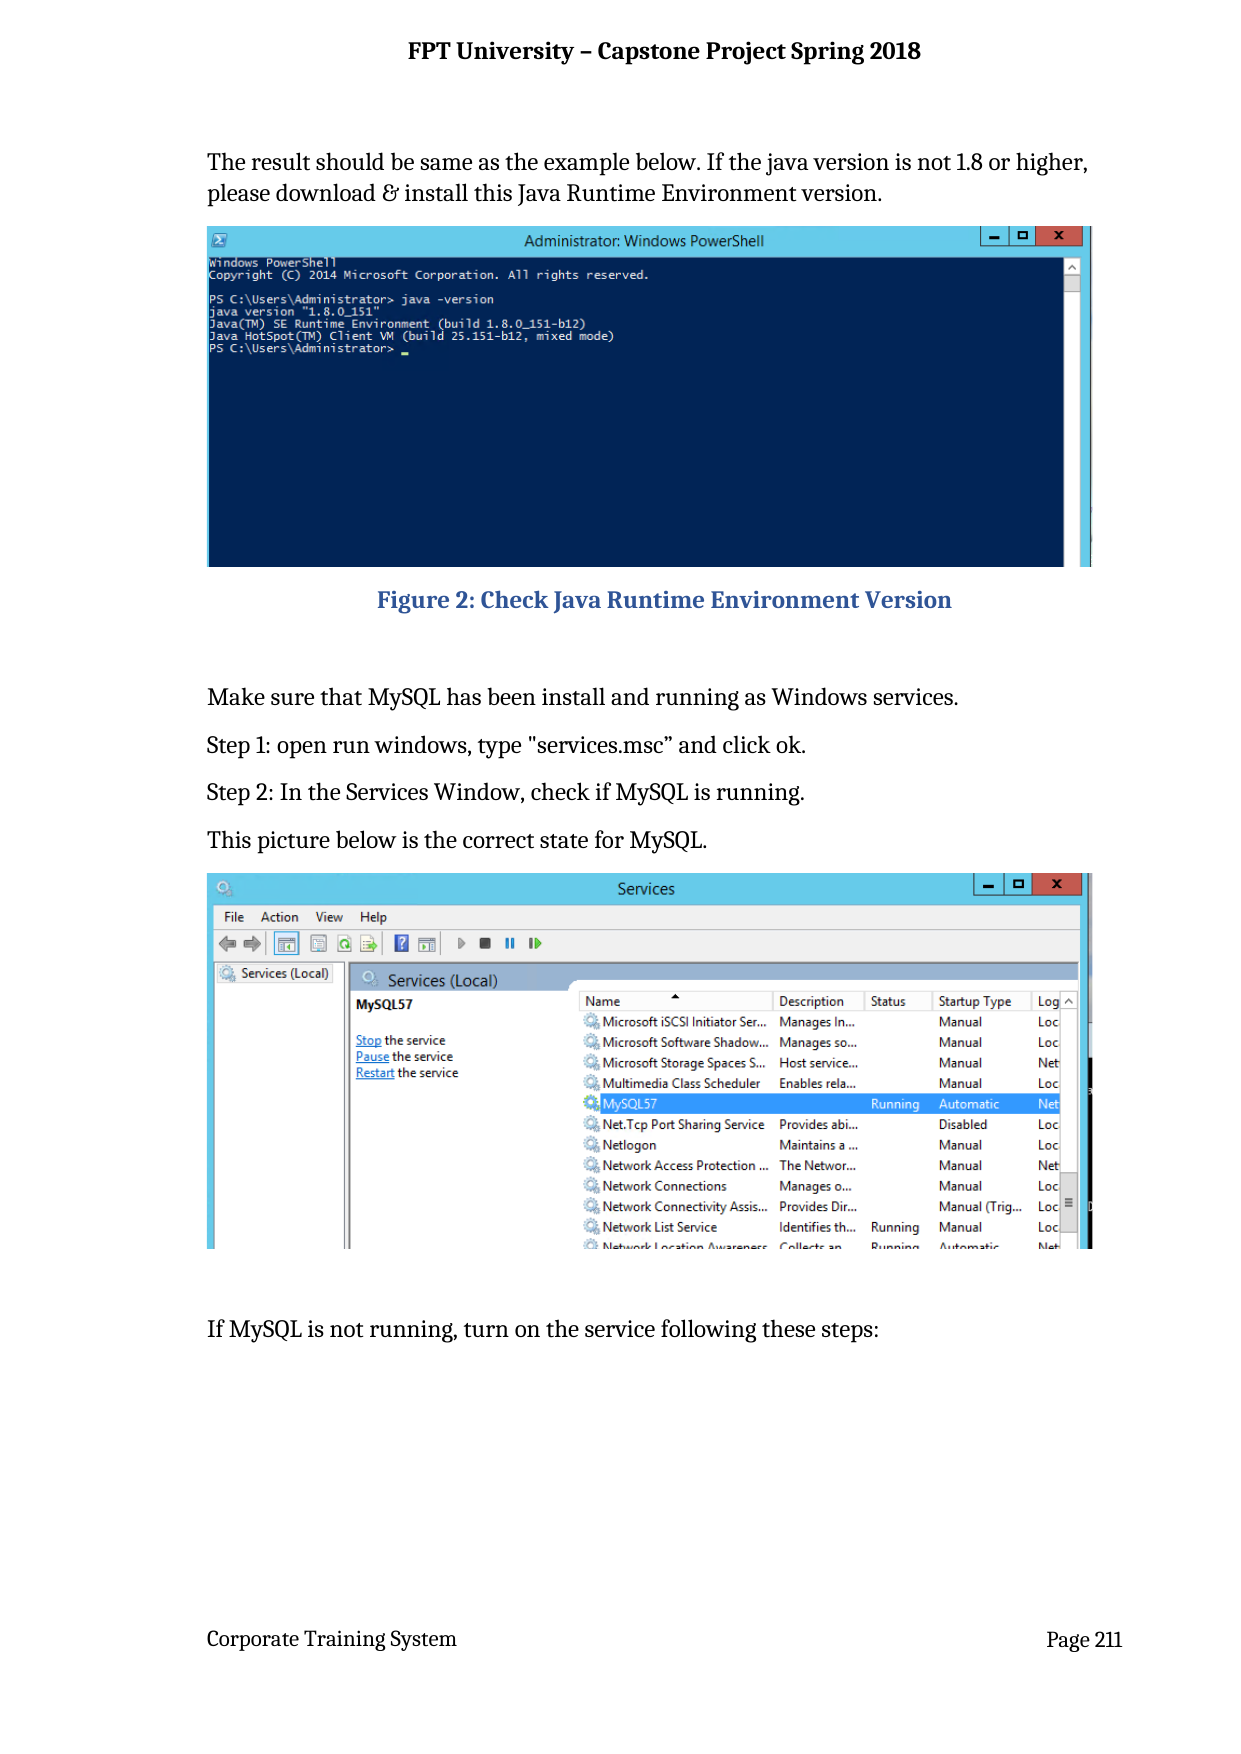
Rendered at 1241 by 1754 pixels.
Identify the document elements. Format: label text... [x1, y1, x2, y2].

text This picture below is the correct state for MySQL. [207, 826, 1122, 855]
picture [206, 873, 1093, 1249]
picture [206, 226, 1093, 567]
text Make sure that MySQL has been install and running as Windows services. [207, 683, 1122, 712]
text The result should be same as the example below. If the java version is not 1.8 or higher, please download & install this Java Runtime Environment version. [207, 148, 1122, 207]
text If MySQL is not running, turn on the service following these steps: [207, 1315, 1122, 1343]
text Step 1: open run windows, type "services.msc” and click ok. [207, 731, 1122, 759]
text Step 2: In the Services Window, check if MySQL is running. [207, 778, 1122, 807]
